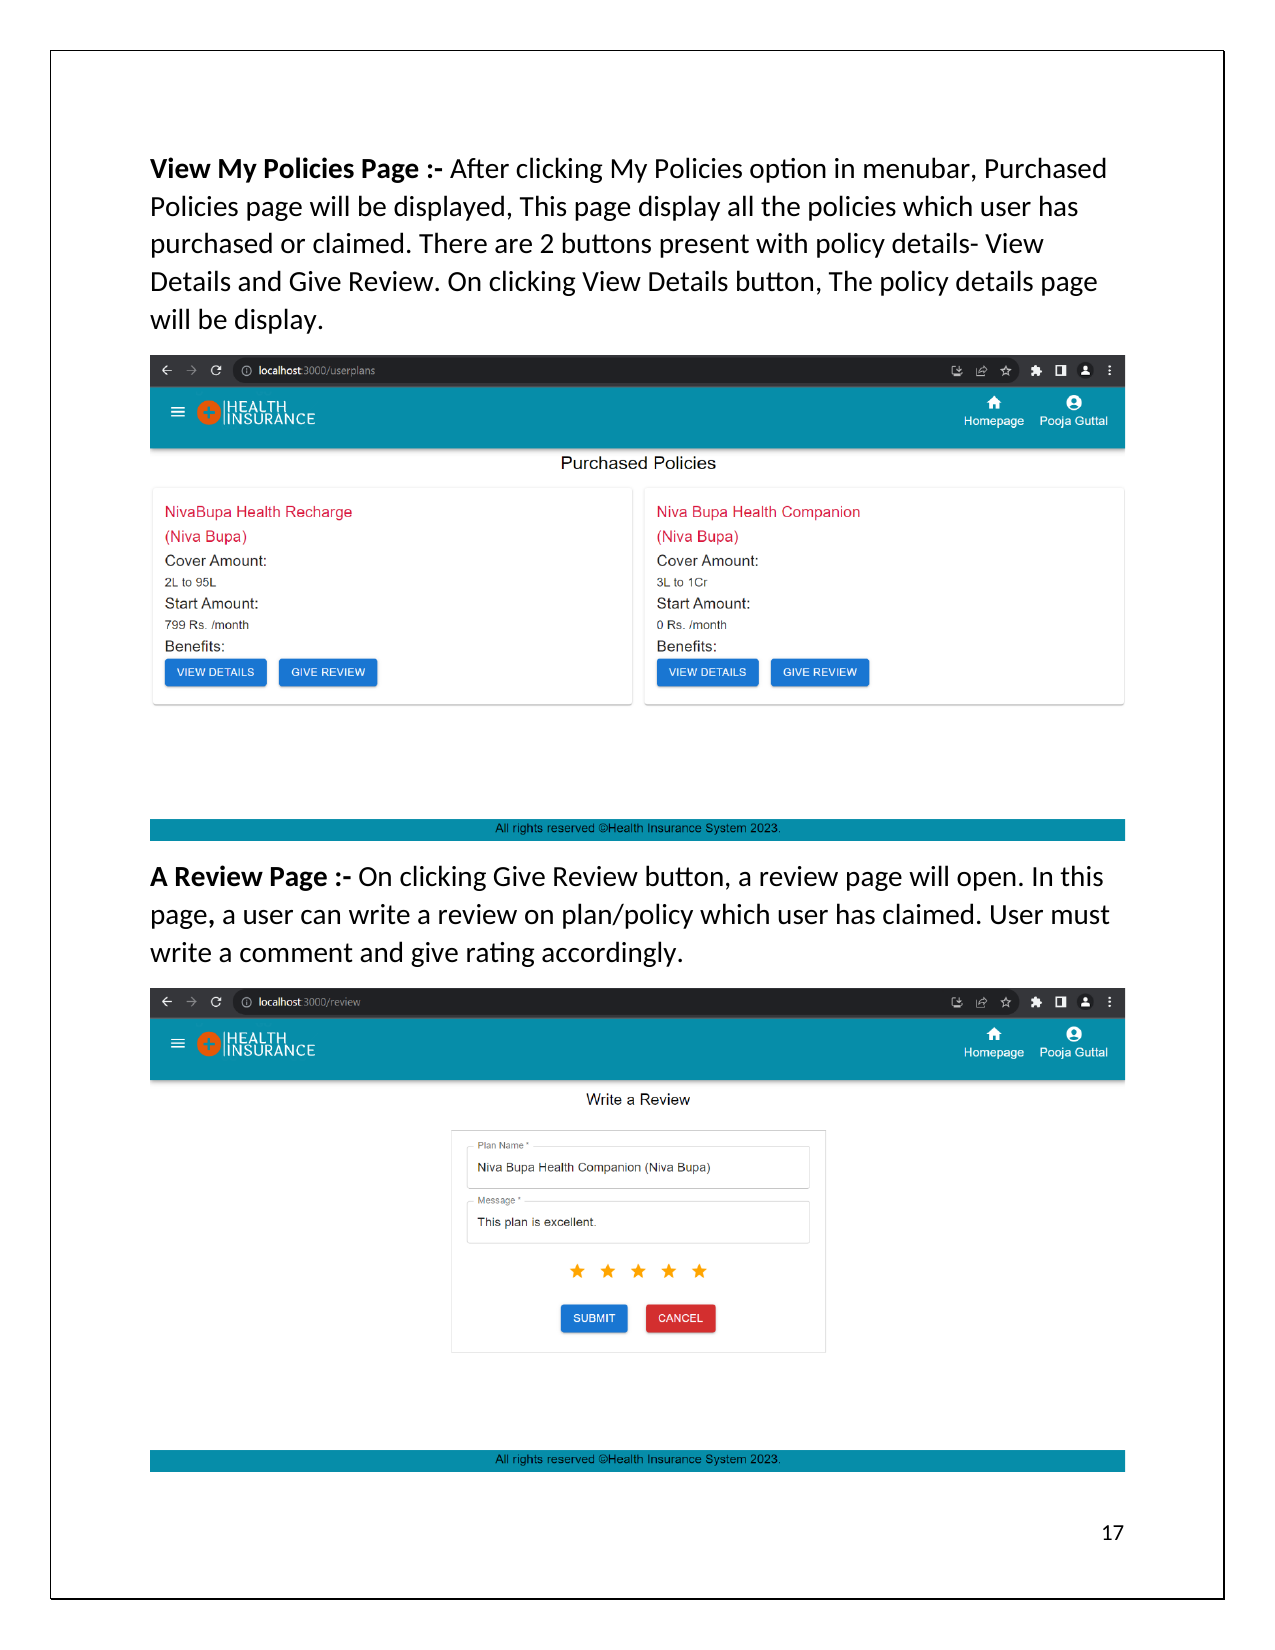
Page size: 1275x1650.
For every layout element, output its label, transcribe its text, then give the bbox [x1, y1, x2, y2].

text View My Policies Page :- After clicking My Policies option in menubar, Purchased Policies page will be displayed, This page display all the policies which user has purchased or claimed. There are 2 buttons present with policy details- View Details and Give Review. On clicking View Details button, The policy details page will be display. [150, 150, 1124, 336]
picture [150, 988, 1125, 1472]
text A Review Page :- On clicking Give Review button, a review page will open. In this page, a user can write a review on plan/policy which user has claimed. User must write a comment and give rating accordingly. [150, 858, 1124, 969]
picture [150, 355, 1125, 841]
